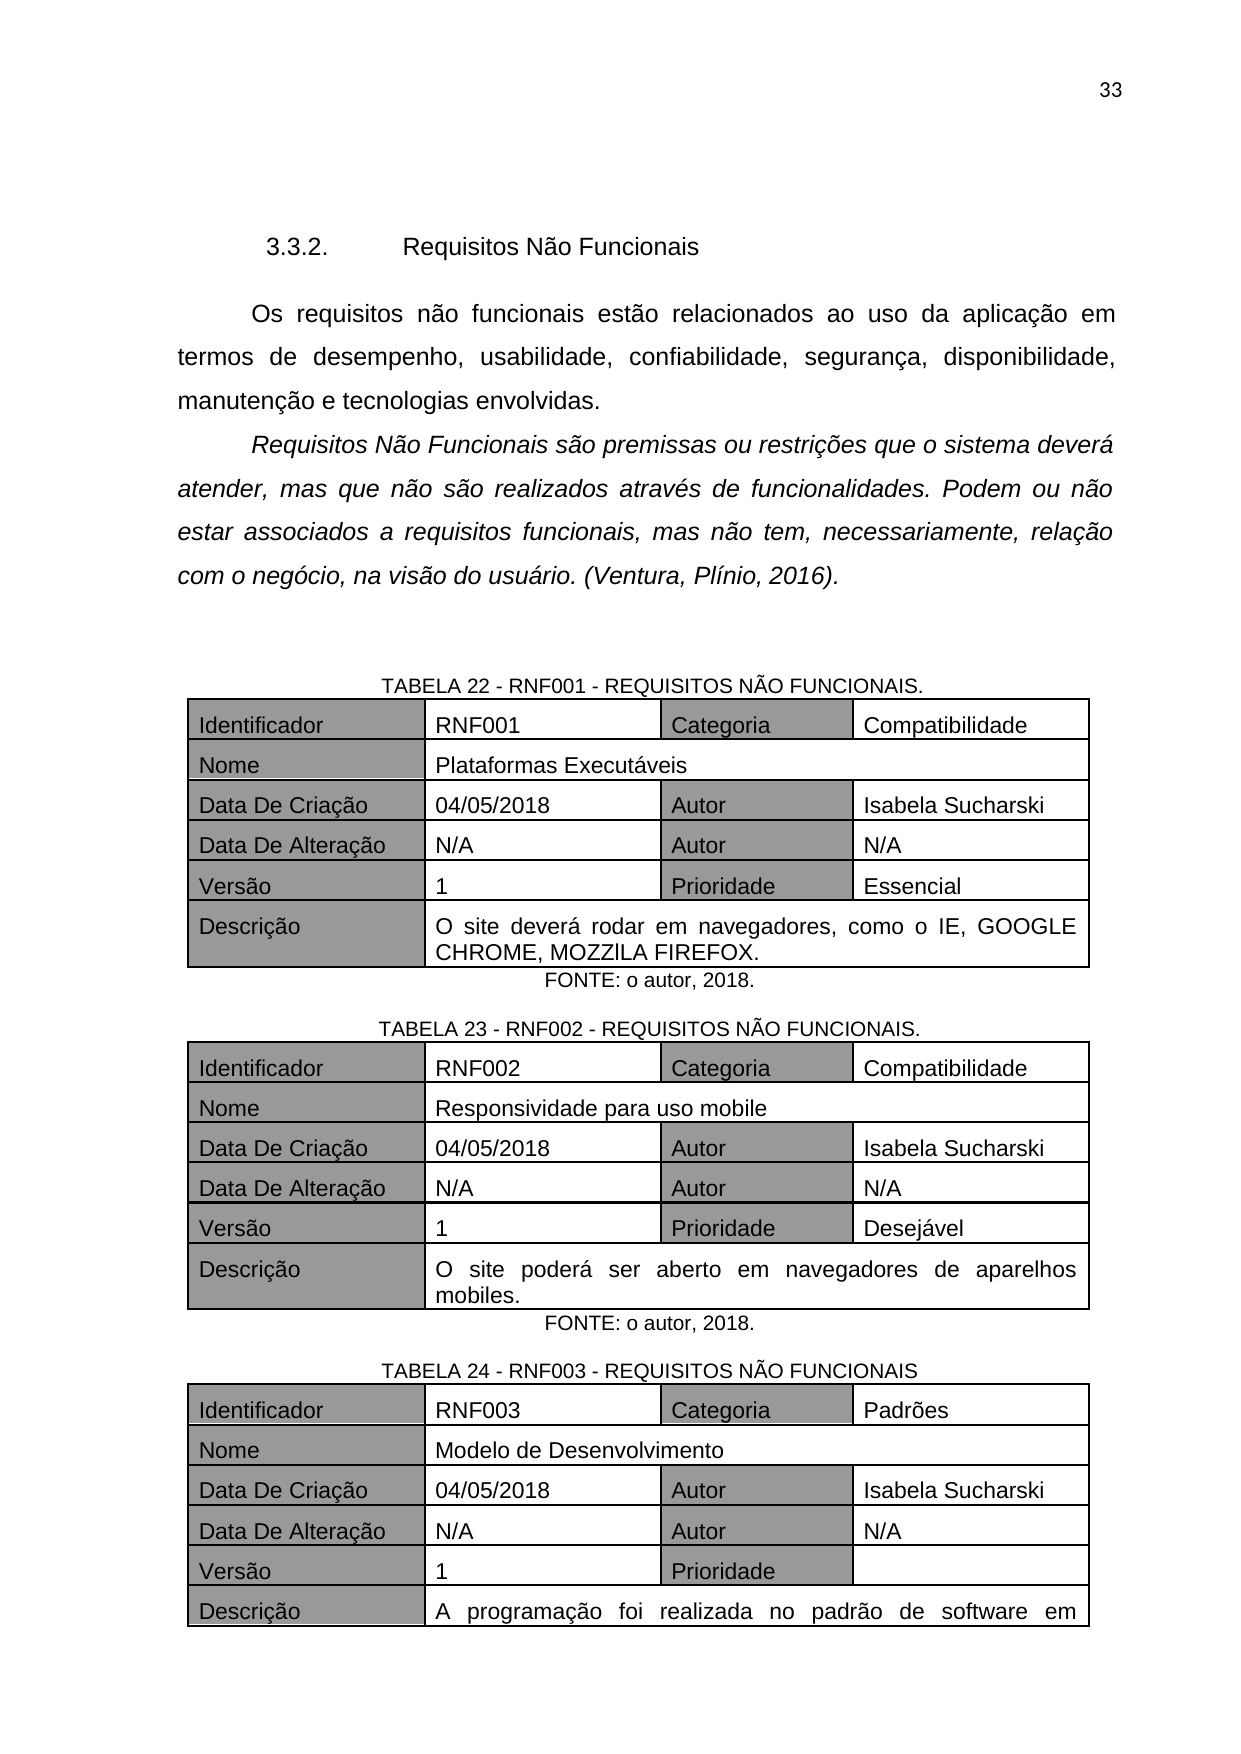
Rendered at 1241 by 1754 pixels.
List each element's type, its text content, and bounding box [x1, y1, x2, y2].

table_cell N/A [854, 1163, 1088, 1201]
text TABELA 22 - RNF001 - REQUISITOS NÃO FUNCIONAIS. [177, 674, 1122, 698]
table_cell Modelo de Desenvolvimento [426, 1426, 1088, 1464]
table_cell Descrição [189, 901, 424, 966]
table_cell [854, 1546, 1088, 1584]
table_cell Versão [189, 1204, 424, 1242]
table_cell Descrição [189, 1586, 424, 1624]
table_header RNF002 [426, 1043, 660, 1081]
table_cell Prioridade [662, 1204, 852, 1242]
text TABELA 23 - RNF002 - REQUISITOS NÃO FUNCIONAIS. [177, 1017, 1122, 1041]
table_cell Essencial [854, 861, 1088, 899]
table_cell N/A [426, 1163, 660, 1201]
table_cell Data De Alteração [189, 1163, 424, 1201]
table_cell Prioridade [662, 861, 852, 899]
text Os requisitos não funcionais estão relacionados ao uso da aplicação em termos de desempenho, usabilidade, confiabilidade, segurança, disponibilidade, manutenção e tecnologias envolvidas. [177, 299, 1117, 415]
table_header Categoria [662, 700, 852, 738]
table_cell O site poderá ser aberto em navegadores de aparelhos mobiles. [426, 1244, 1088, 1308]
table_cell Data De Alteração [189, 821, 424, 859]
table_cell Autor [662, 1123, 852, 1161]
table_cell 1 [426, 861, 660, 899]
table_header RNF003 [426, 1385, 660, 1423]
table_cell O site deverá rodar em navegadores, como o IE, GOOGLE CHROME, MOZZlLA FIREFOX. [426, 901, 1088, 966]
table_cell 04/05/2018 [426, 781, 660, 819]
table_header Compatibilidade [854, 1043, 1088, 1081]
table_cell 1 [426, 1204, 660, 1242]
text FONTE: o autor, 2018. [177, 1310, 1122, 1334]
table_cell Data De Alteração [189, 1506, 424, 1544]
table_cell Data De Criação [189, 1123, 424, 1161]
table_cell Nome [189, 1426, 424, 1464]
table_cell N/A [854, 821, 1088, 859]
table_header Identificador [189, 1043, 424, 1081]
table_header Identificador [189, 700, 424, 738]
table_cell Isabela Sucharski [854, 1466, 1088, 1504]
text Requisitos Não Funcionais são premissas ou restrições que o sistema deverá atender, mas que não são realizados através de funcionalidades. Podem ou não estar associados a requisitos funcionais, mas não tem, necessariamente, relação com o negócio, na visão do usuário. (Ventura, Plínio, 2016). [177, 430, 1117, 590]
table_cell Nome [189, 740, 424, 778]
table_cell N/A [426, 821, 660, 859]
table_cell Data De Criação [189, 781, 424, 819]
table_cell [426, 1586, 1088, 1624]
table_cell Autor [662, 1163, 852, 1201]
table_cell Autor [662, 1506, 852, 1544]
table_cell Isabela Sucharski [854, 1123, 1088, 1161]
table_cell Data De Criação [189, 1466, 424, 1504]
table_cell Versão [189, 861, 424, 899]
table_cell N/A [854, 1506, 1088, 1544]
table_cell Descrição [189, 1244, 424, 1308]
table_cell Nome [189, 1083, 424, 1121]
table_header Categoria [662, 1043, 852, 1081]
table_cell N/A [426, 1506, 660, 1544]
text FONTE: o autor, 2018. [177, 968, 1122, 992]
table_cell Autor [662, 781, 852, 819]
table_cell Responsividade para uso mobile [426, 1083, 1088, 1121]
table_cell 1 [426, 1546, 660, 1584]
table_header Padrões [854, 1385, 1088, 1423]
table_header Compatibilidade [854, 700, 1088, 738]
table_cell Autor [662, 821, 852, 859]
table_cell Prioridade [662, 1546, 852, 1584]
table_cell Autor [662, 1466, 852, 1504]
table_header Categoria [662, 1385, 852, 1423]
table_cell Plataformas Executáveis [426, 740, 1088, 778]
text Requisitos Não Funcionais [266, 232, 1122, 261]
table_cell Isabela Sucharski [854, 781, 1088, 819]
text TABELA 24 - RNF003 - REQUISITOS NÃO FUNCIONAIS [177, 1359, 1122, 1383]
table_header RNF001 [426, 700, 660, 738]
table_cell Versão [189, 1546, 424, 1584]
table_cell 04/05/2018 [426, 1466, 660, 1504]
table_header Identificador [189, 1385, 424, 1423]
table_cell 04/05/2018 [426, 1123, 660, 1161]
table_cell Desejável [854, 1204, 1088, 1242]
